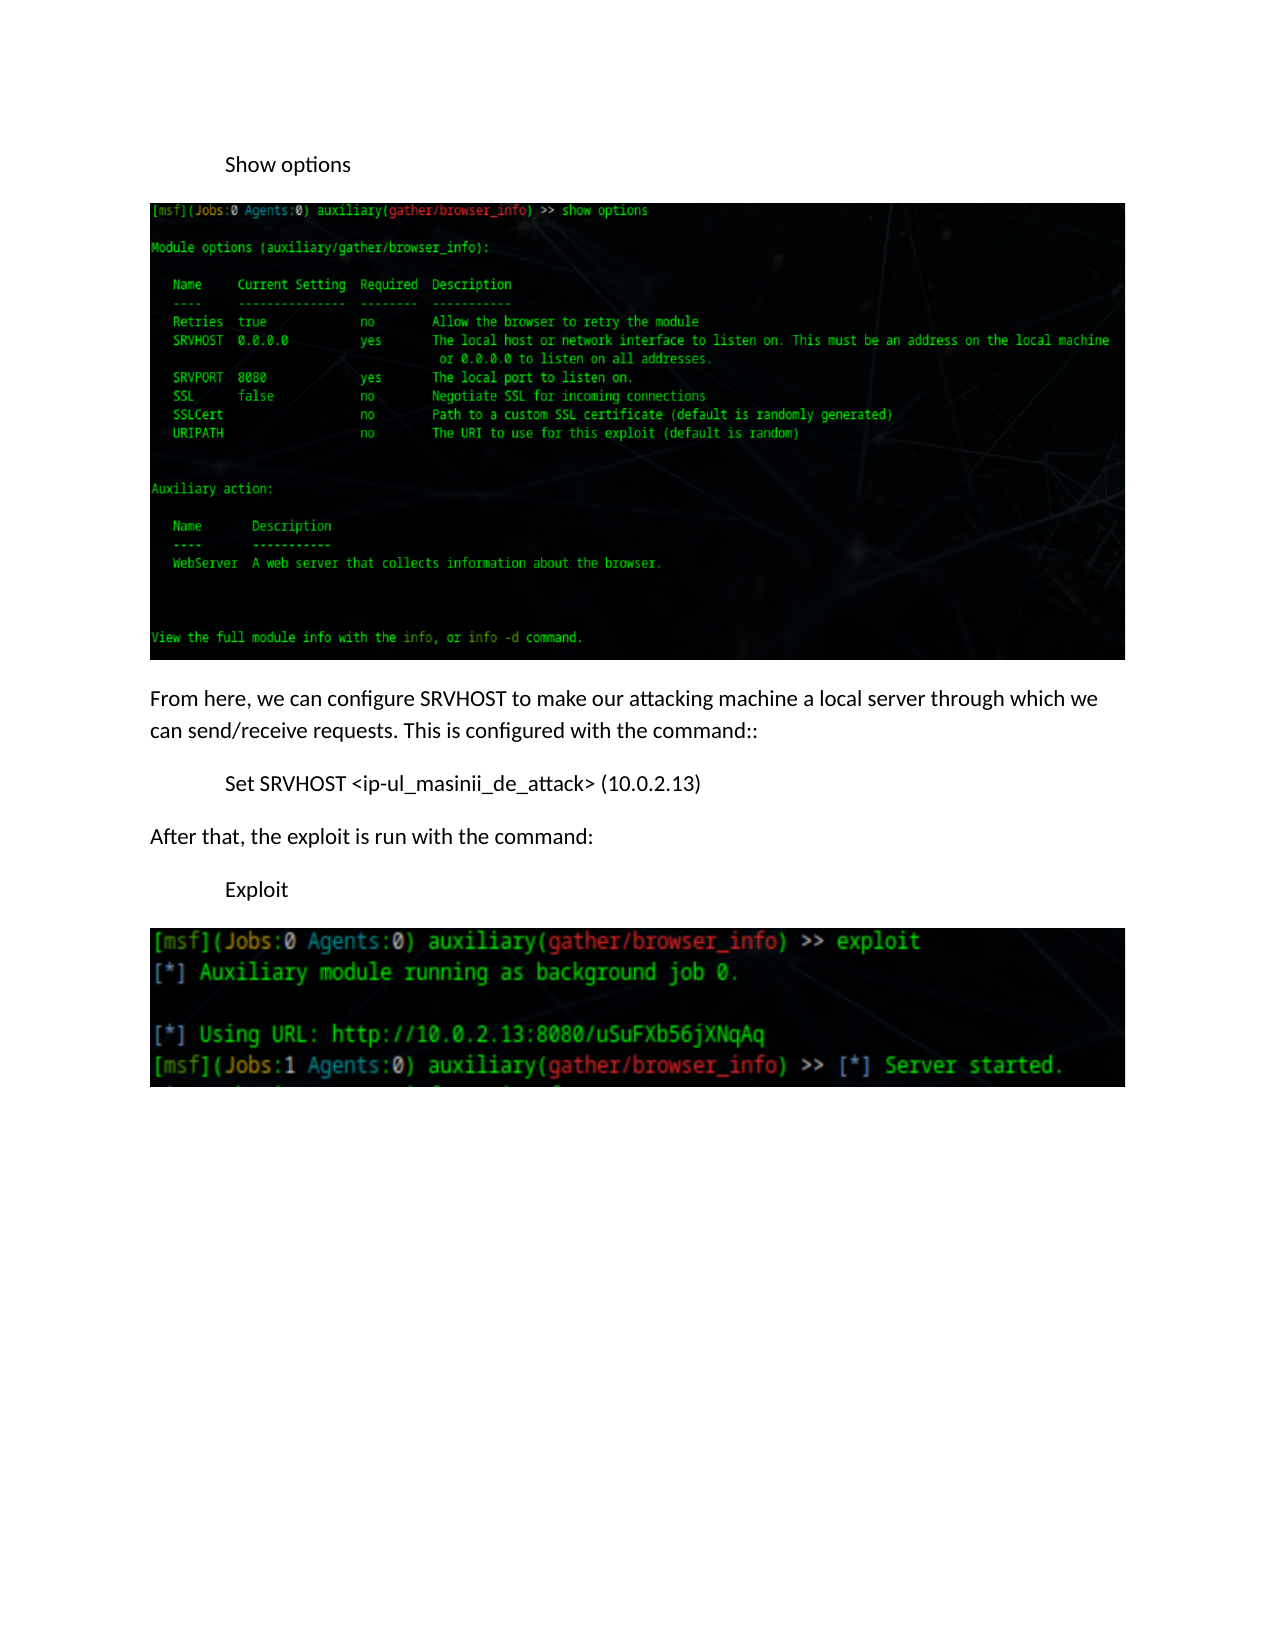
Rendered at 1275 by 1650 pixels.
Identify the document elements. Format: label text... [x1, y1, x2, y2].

text Show options [150, 150, 1125, 178]
text From here, we can configure SRVHOST to make our attacking machine a local server through which we can send/receive requests. This is configured with the command:: [150, 684, 1125, 744]
picture [150, 928, 1125, 1087]
text After that, the exploit is run with the command: [150, 822, 1125, 851]
text Set SRVHOST <ip-ul_masinii_de_attack> (10.0.2.13) [150, 769, 1125, 797]
text Exploit [150, 876, 1125, 903]
picture [150, 203, 1125, 660]
